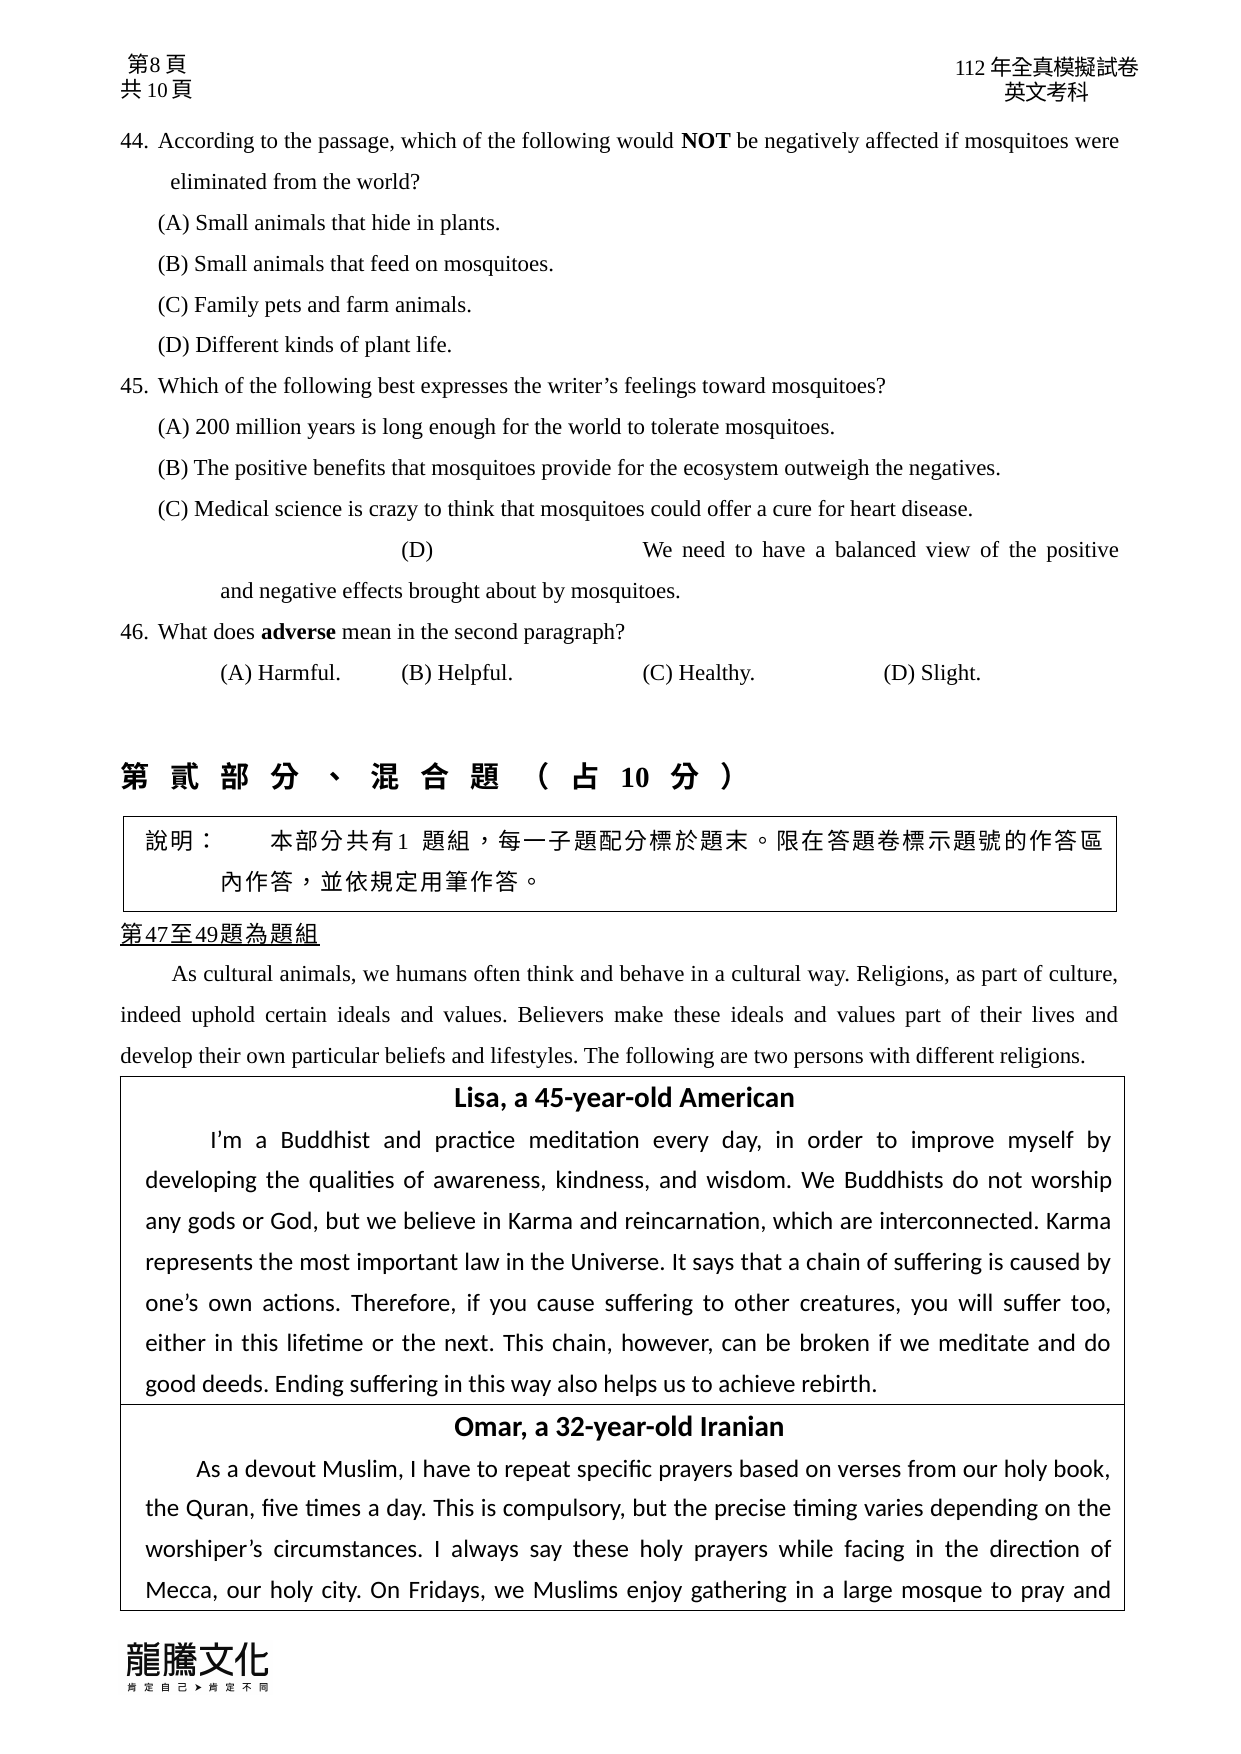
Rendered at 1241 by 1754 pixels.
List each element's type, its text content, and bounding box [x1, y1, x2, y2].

text 第貳部分、混合題（占10分） [120, 734, 1120, 816]
text (C) Family pets and farm animals. [120, 283, 1120, 324]
text 45. Which of the following best expresses the writer’s feelings toward mosquitoes? [120, 365, 1120, 406]
text 第47至49題為題組 [120, 912, 1120, 953]
text (D) Different kinds of plant life. [120, 324, 1120, 365]
text 46. What does adverse mean in the second paragraph? [120, 611, 1120, 652]
text (A) Harmful. (B) Helpful. (C) Healthy. (D) Slight. [195, 652, 1120, 693]
picture [118, 1640, 273, 1695]
text (B) Small animals that feed on mosquitoes. [120, 242, 1120, 283]
table_header Lisa, a 45-year-old American I’m a Buddhist and practice meditation every day, in order to improve myself by developing the qualities of awareness, kindness, and wisdom. We Buddhists do not worship any gods or God, but we believe in Karma and reincarnation, which are interconnected. Karma represents the most important law in the Universe. It says that a chain of suffering is caused by one’s own actions. Therefore, if you cause suffering to other creatures, you will suffer too, either in this lifetime or the next. This chain, however, can be broken if we meditate and do good deeds. Ending suffering in this way also helps us to achieve rebirth. [121, 1077, 1124, 1404]
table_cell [121, 1405, 1124, 1610]
text (A) Small animals that hide in plants. [120, 201, 1120, 242]
text (C) Medical science is crazy to think that mosquitoes could offer a cure for heart disease. [120, 488, 1120, 529]
text As cultural animals, we humans often think and behave in a cultural way. Religions, as part of culture, indeed uphold certain ideals and values. Believers make these ideals and values part of their lives and develop their own particular beliefs and lifestyles. The following are two persons with different religions. [120, 953, 1120, 1076]
text (B) The positive benefits that mosquitoes provide for the ecosystem outweigh the negatives. [120, 447, 1120, 488]
text (D) We need to have a balanced view of the positive and negative effects brought about by mosquitoes. [195, 529, 1120, 611]
text (A) 200 million years is long enough for the world to tolerate mosquitoes. [120, 406, 1120, 447]
text 說明： 本部分共有1題組，每一子題配分標於題末。限在答題卷標示題號的作答區內作答，並依規定用筆作答。 [124, 817, 1116, 911]
text 44. According to the passage, which of the following would NOT be negatively affected if mosquitoes were eliminated from the world? [120, 119, 1120, 201]
